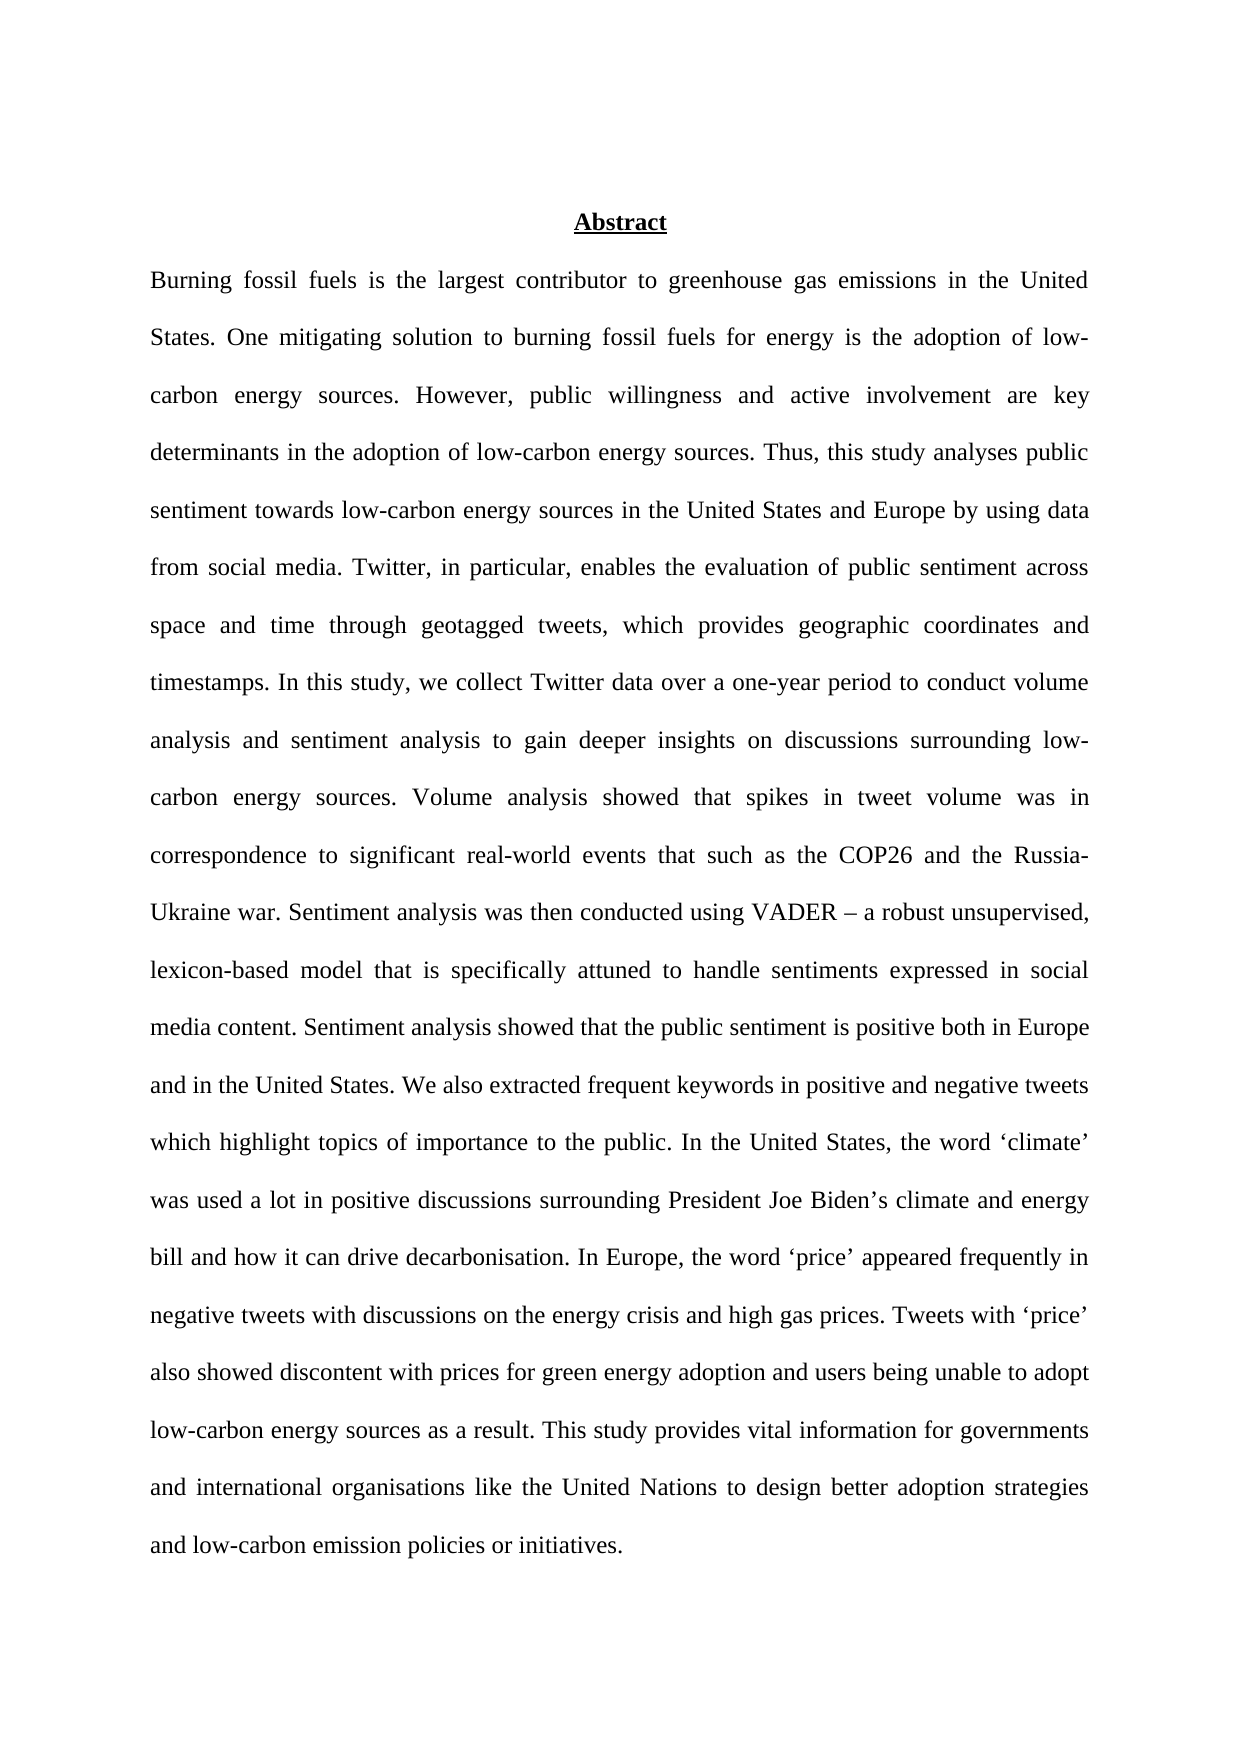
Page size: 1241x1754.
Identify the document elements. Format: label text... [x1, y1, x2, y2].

text Burning fossil fuels is the largest contributor to greenhouse gas emissions in the United States. One mitigating solution to burning fossil fuels for energy is the adoption of low-carbon energy sources. However, public willingness and active involvement are key determinants in the adoption of low-carbon energy sources. Thus, this study analyses public sentiment towards low-carbon energy sources in the United States and Europe by using data from social media. Twitter, in particular, enables the evaluation of public sentiment across space and time through geotagged tweets, which provides geographic coordinates and timestamps. In this study, we collect Twitter data over a one-year period to conduct volume analysis and sentiment analysis to gain deeper insights on discussions surrounding low-carbon energy sources. Volume analysis showed that spikes in tweet volume was in correspondence to significant real-world events that such as the COP26 and the Russia-Ukraine war. Sentiment analysis was then conducted using VADER – a robust unsupervised, lexicon-based model that is specifically attuned to handle sentiments expressed in social media content. Sentiment analysis showed that the public sentiment is positive both in Europe and in the United States. We also extracted frequent keywords in positive and negative tweets which highlight topics of importance to the public. In the United States, the word ‘climate’ was used a lot in positive discussions surrounding President Joe Biden’s climate and energy bill and how it can drive decarbonisation. In Europe, the word ‘price’ appeared frequently in negative tweets with discussions on the energy crisis and high gas prices. Tweets with ‘price’ also showed discontent with prices for green energy adoption and users being unable to adopt low-carbon energy sources as a result. This study provides vital information for governments and international organisations like the United Nations to design better adoption strategies and low-carbon emission policies or initiatives. [150, 265, 1090, 1559]
text Abstract [150, 207, 1090, 236]
